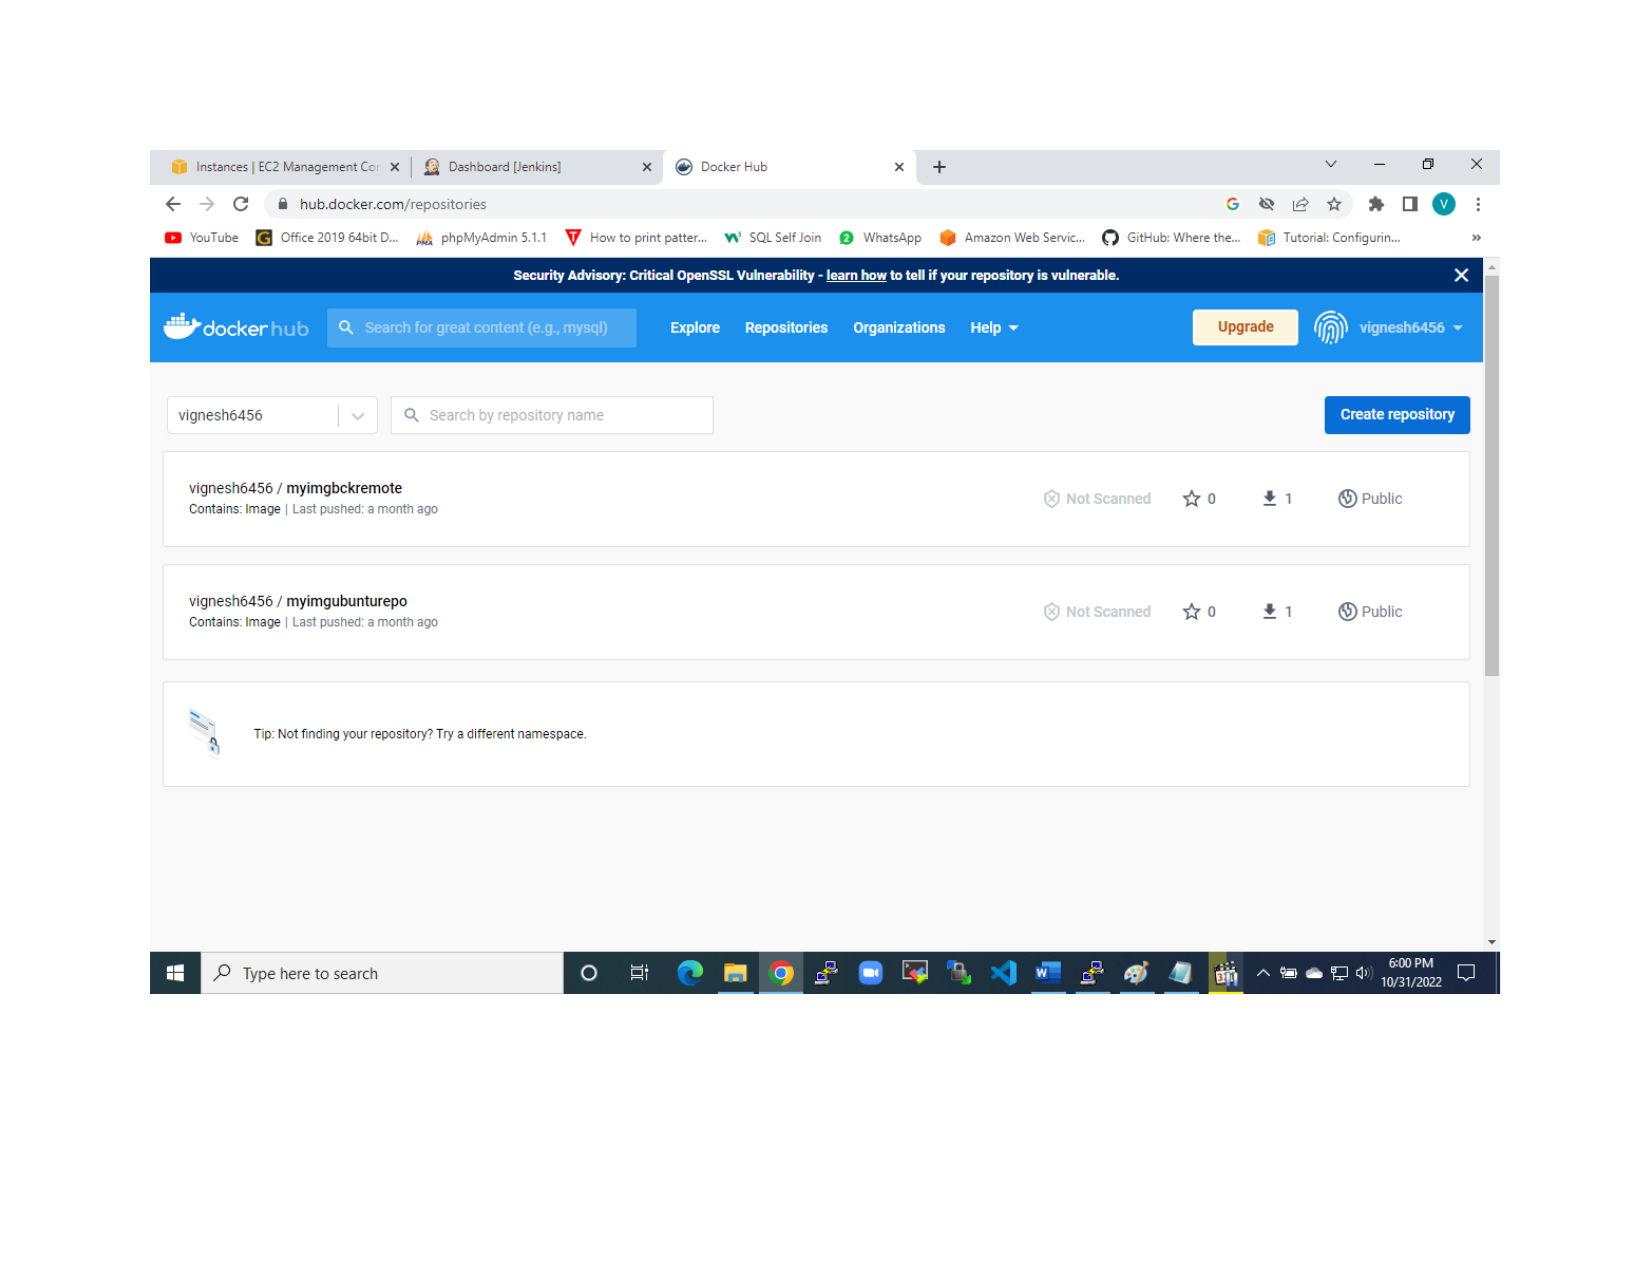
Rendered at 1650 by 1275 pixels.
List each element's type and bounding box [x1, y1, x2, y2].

picture [150, 150, 1500, 994]
